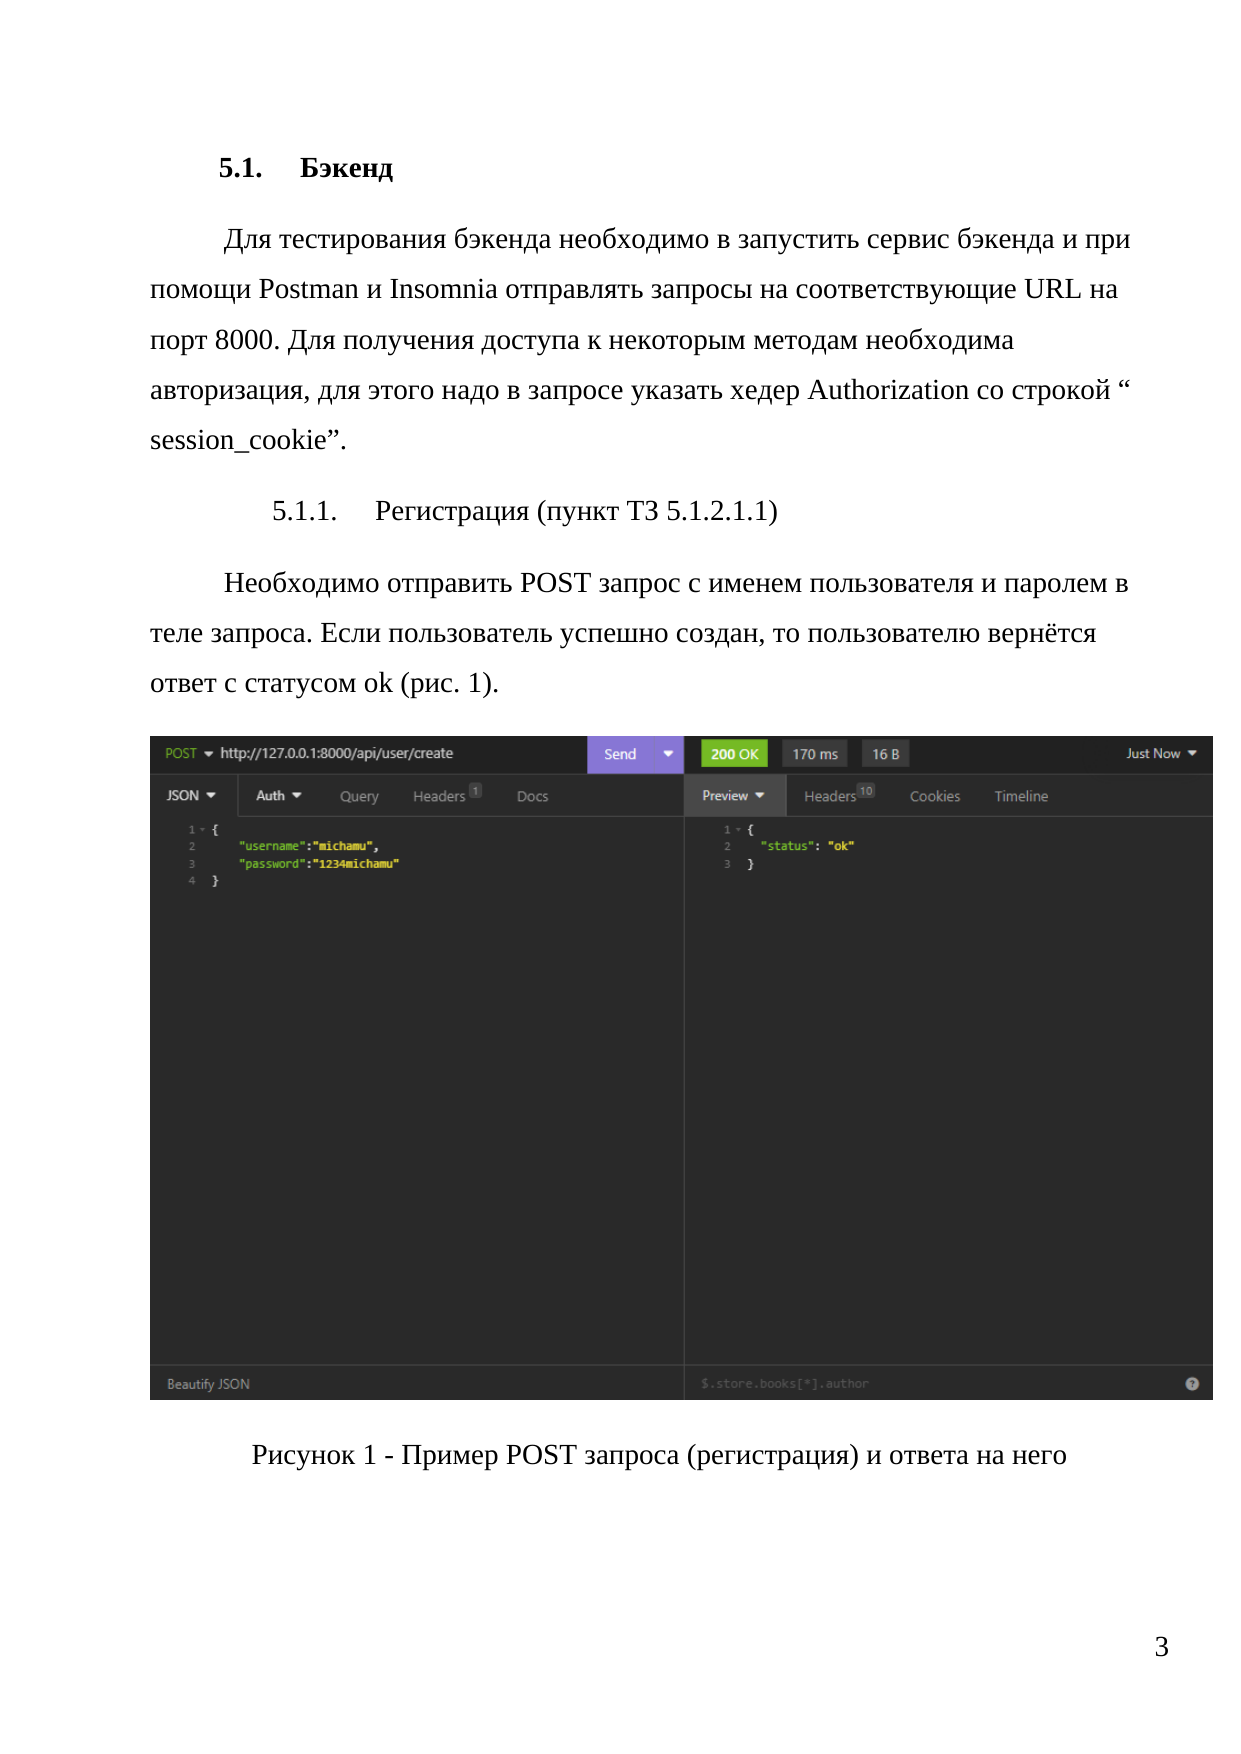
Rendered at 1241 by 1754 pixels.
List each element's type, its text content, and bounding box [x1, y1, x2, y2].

subtitle Бэкенд [262, 150, 1208, 183]
picture [150, 736, 1213, 1400]
subtitle Регистрация (пункт ТЗ 5.1.2.1.1) [337, 493, 1169, 527]
text Рисунок 1 - Пример POST запроса (регистрация) и ответа на него [150, 1437, 1169, 1471]
text Для тестирования бэкенда необходимо в запустить сервис бэкенда и при помощи Postman и Insomnia отправлять запросы на соответствующие URL на порт 8000. Для получения доступа к некоторым методам необходима авторизация, для этого надо в запросе указать хедер Authorization со строкой “ session_cookie”. [150, 221, 1169, 456]
text Необходимо отправить POST запрос с именем пользователя и паролем в теле запроса. Если пользователь успешно создан, то пользователю вернётся ответ с статусом ok (рис. 1). [150, 565, 1169, 699]
